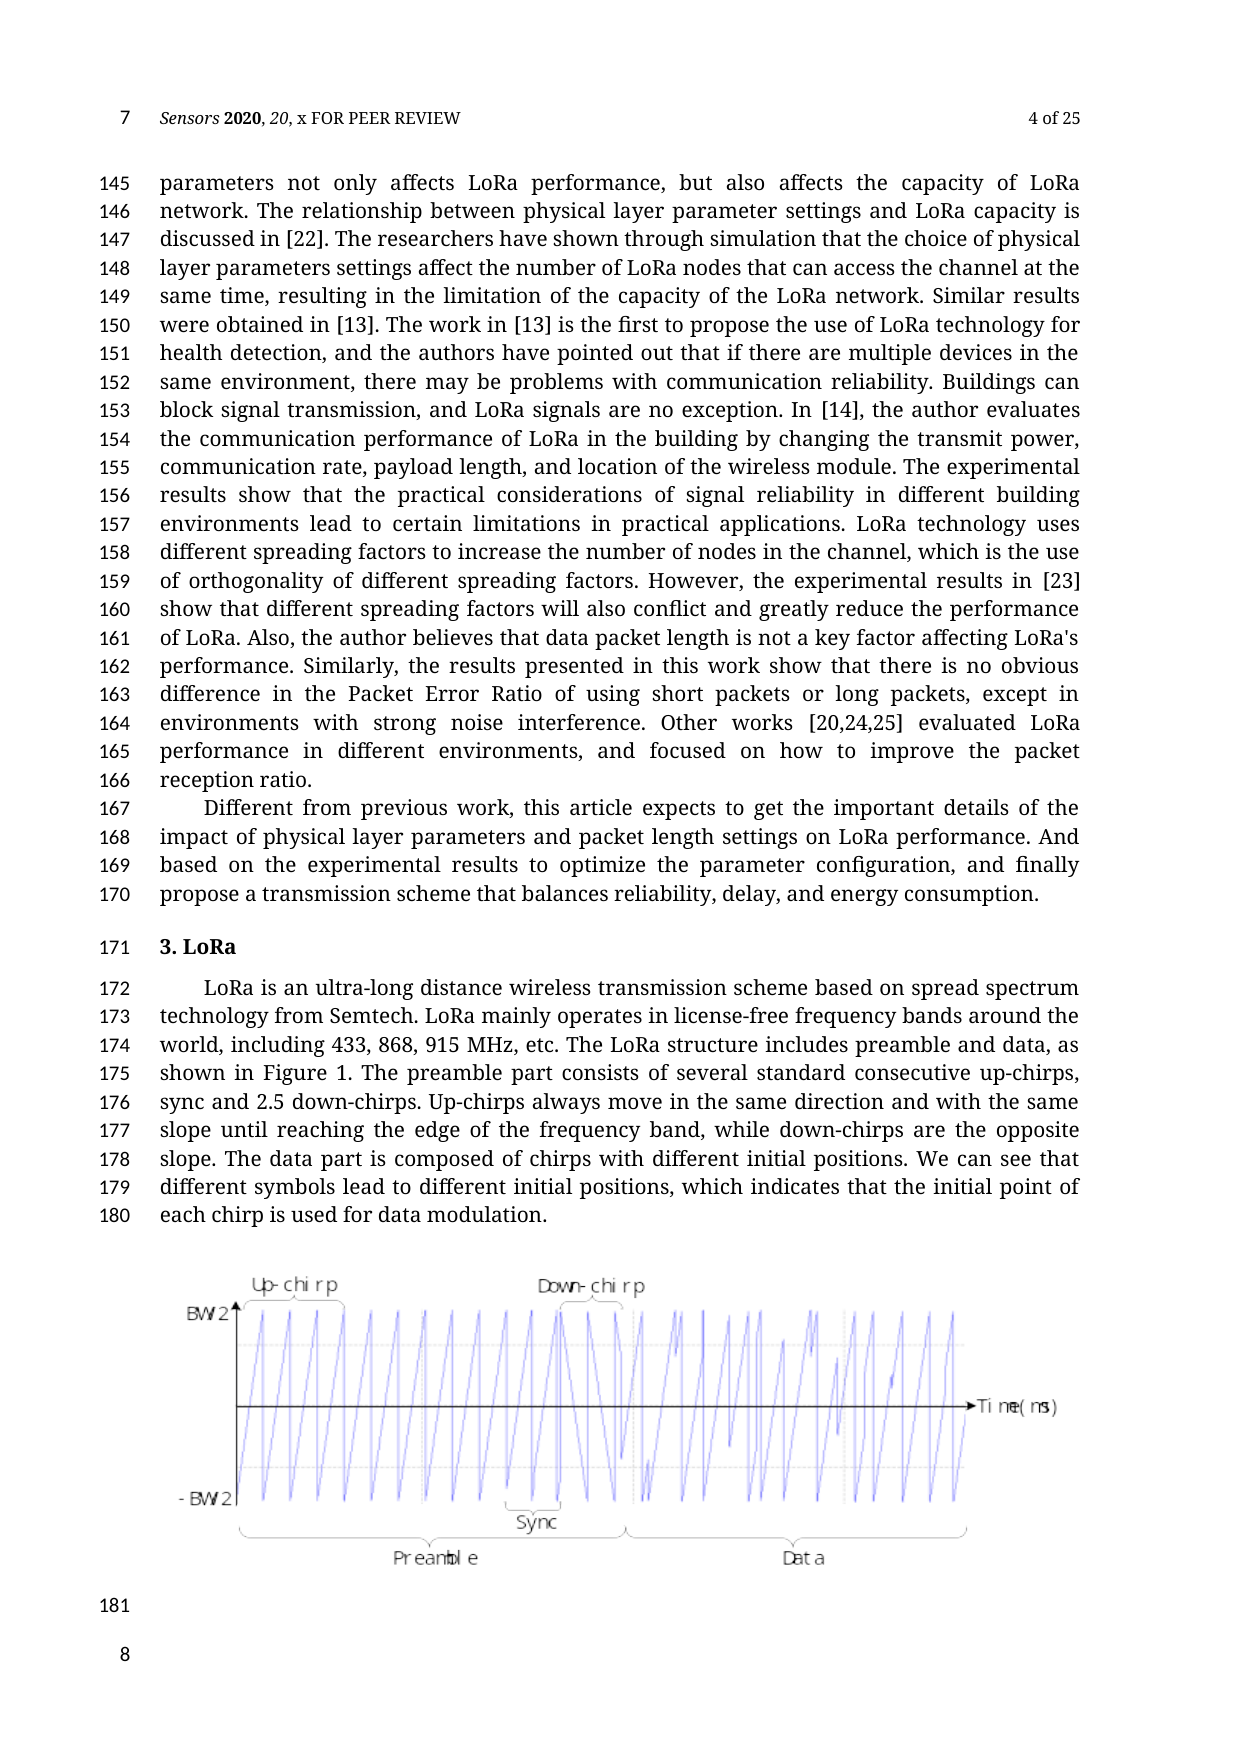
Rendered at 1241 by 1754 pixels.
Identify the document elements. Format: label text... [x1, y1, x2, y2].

text LoRa is an ultra-long distance wireless transmission scheme based on spread spectrum technology from Semtech. LoRa mainly operates in license-free frequency bands around the world, including 433, 868, 915 MHz, etc. The LoRa structure includes preamble and data, as shown in Figure 1. The preamble part consists of several standard consecutive up-chirps, sync and 2.5 down-chirps. Up-chirps always move in the same direction and with the same slope until reaching the edge of the frequency band, while down-chirps are the opposite slope. The data part is composed of chirps with different initial positions. We can see that different symbols lead to different initial positions, which indicates that the initial point of each chirp is used for data modulation. [159, 973, 1081, 1229]
subtitle 3. LoRa [159, 932, 1081, 961]
text Different from previous work, this article expects to get the important details of the impact of physical layer parameters and packet length settings on LoRa performance. And based on the experimental results to optimize the parameter configuration, and finally propose a transmission scheme that balances reliability, delay, and energy consumption. [159, 793, 1081, 907]
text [159, 168, 1081, 793]
